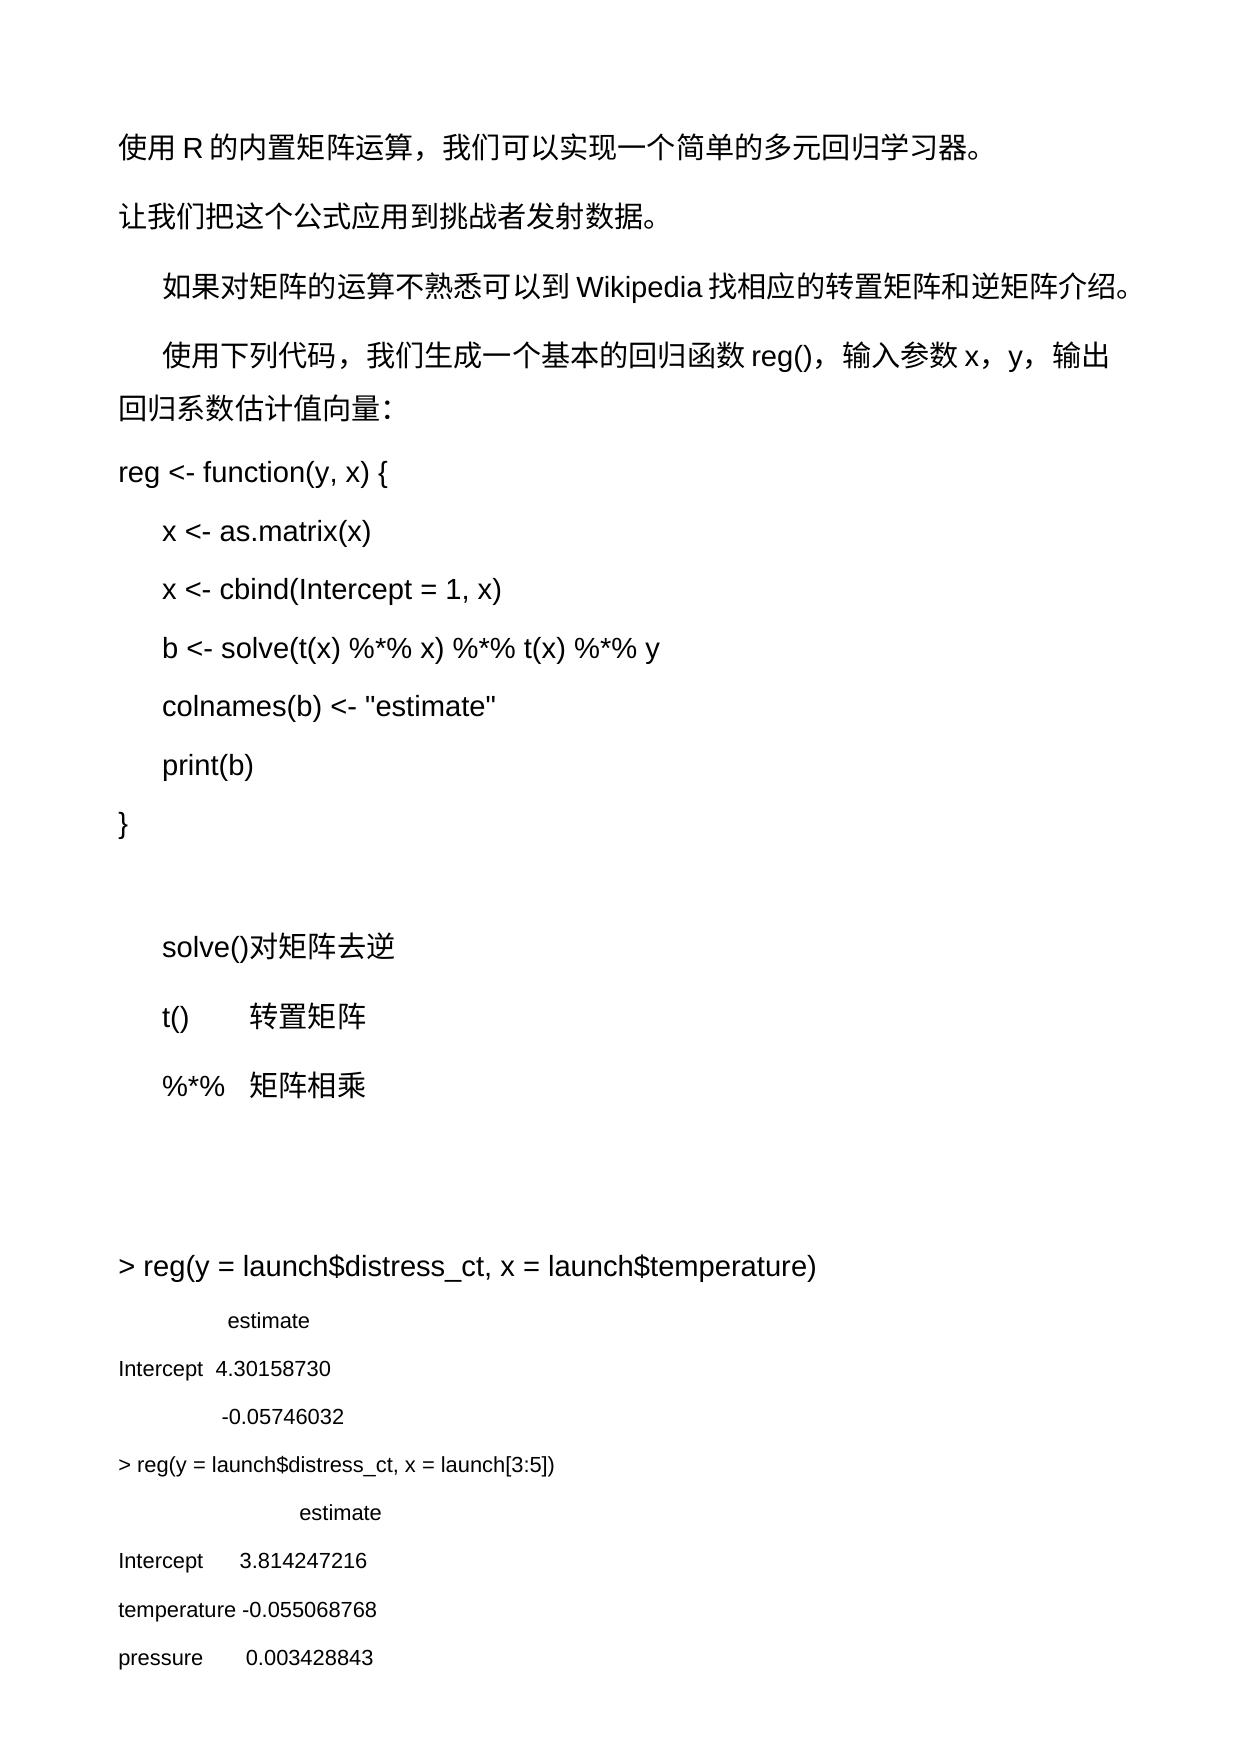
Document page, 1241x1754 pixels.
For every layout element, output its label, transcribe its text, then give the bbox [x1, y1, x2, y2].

text %*% 矩阵相乘 [118, 1063, 1122, 1105]
text } [118, 807, 1122, 840]
text > reg(y = launch$distress_ct, x = launch[3:5]) [118, 1452, 1122, 1477]
text 让我们把这个公式应用到挑战者发射数据。 [118, 194, 1122, 236]
text print(b) [118, 748, 1122, 782]
text 如果对矩阵的运算不熟悉可以到Wikipedia找相应的转置矩阵和逆矩阵介绍。 [118, 263, 1122, 306]
text Intercept 4.30158730 [118, 1356, 1122, 1381]
text temperature -0.055068768 [118, 1596, 1122, 1622]
text t() 转置矩阵 [118, 993, 1122, 1035]
text -0.05746032 [118, 1404, 1122, 1429]
text b <- solve(t(x) %*% x) %*% t(x) %*% y [118, 631, 1122, 664]
text estimate [118, 1500, 1122, 1525]
text > reg(y = launch$distress_ct, x = launch$temperature) [118, 1249, 1122, 1283]
text x <- as.matrix(x) [118, 514, 1122, 547]
text pressure 0.003428843 [118, 1644, 1122, 1670]
text colnames(b) <- "estimate" [118, 689, 1122, 723]
text 使用下列代码，我们生成一个基本的回归函数reg()，输入参数x，y，输出回归系数估计值向量： [118, 333, 1122, 428]
text x <- cbind(Intercept = 1, x) [118, 572, 1122, 606]
text estimate [118, 1308, 1122, 1333]
text Intercept 3.814247216 [118, 1548, 1122, 1573]
text 使用R的内置矩阵运算，我们可以实现一个简单的多元回归学习器。 [118, 124, 1122, 167]
text reg <- function(y, x) { [118, 455, 1122, 489]
text solve()对矩阵去逆 [118, 924, 1122, 966]
